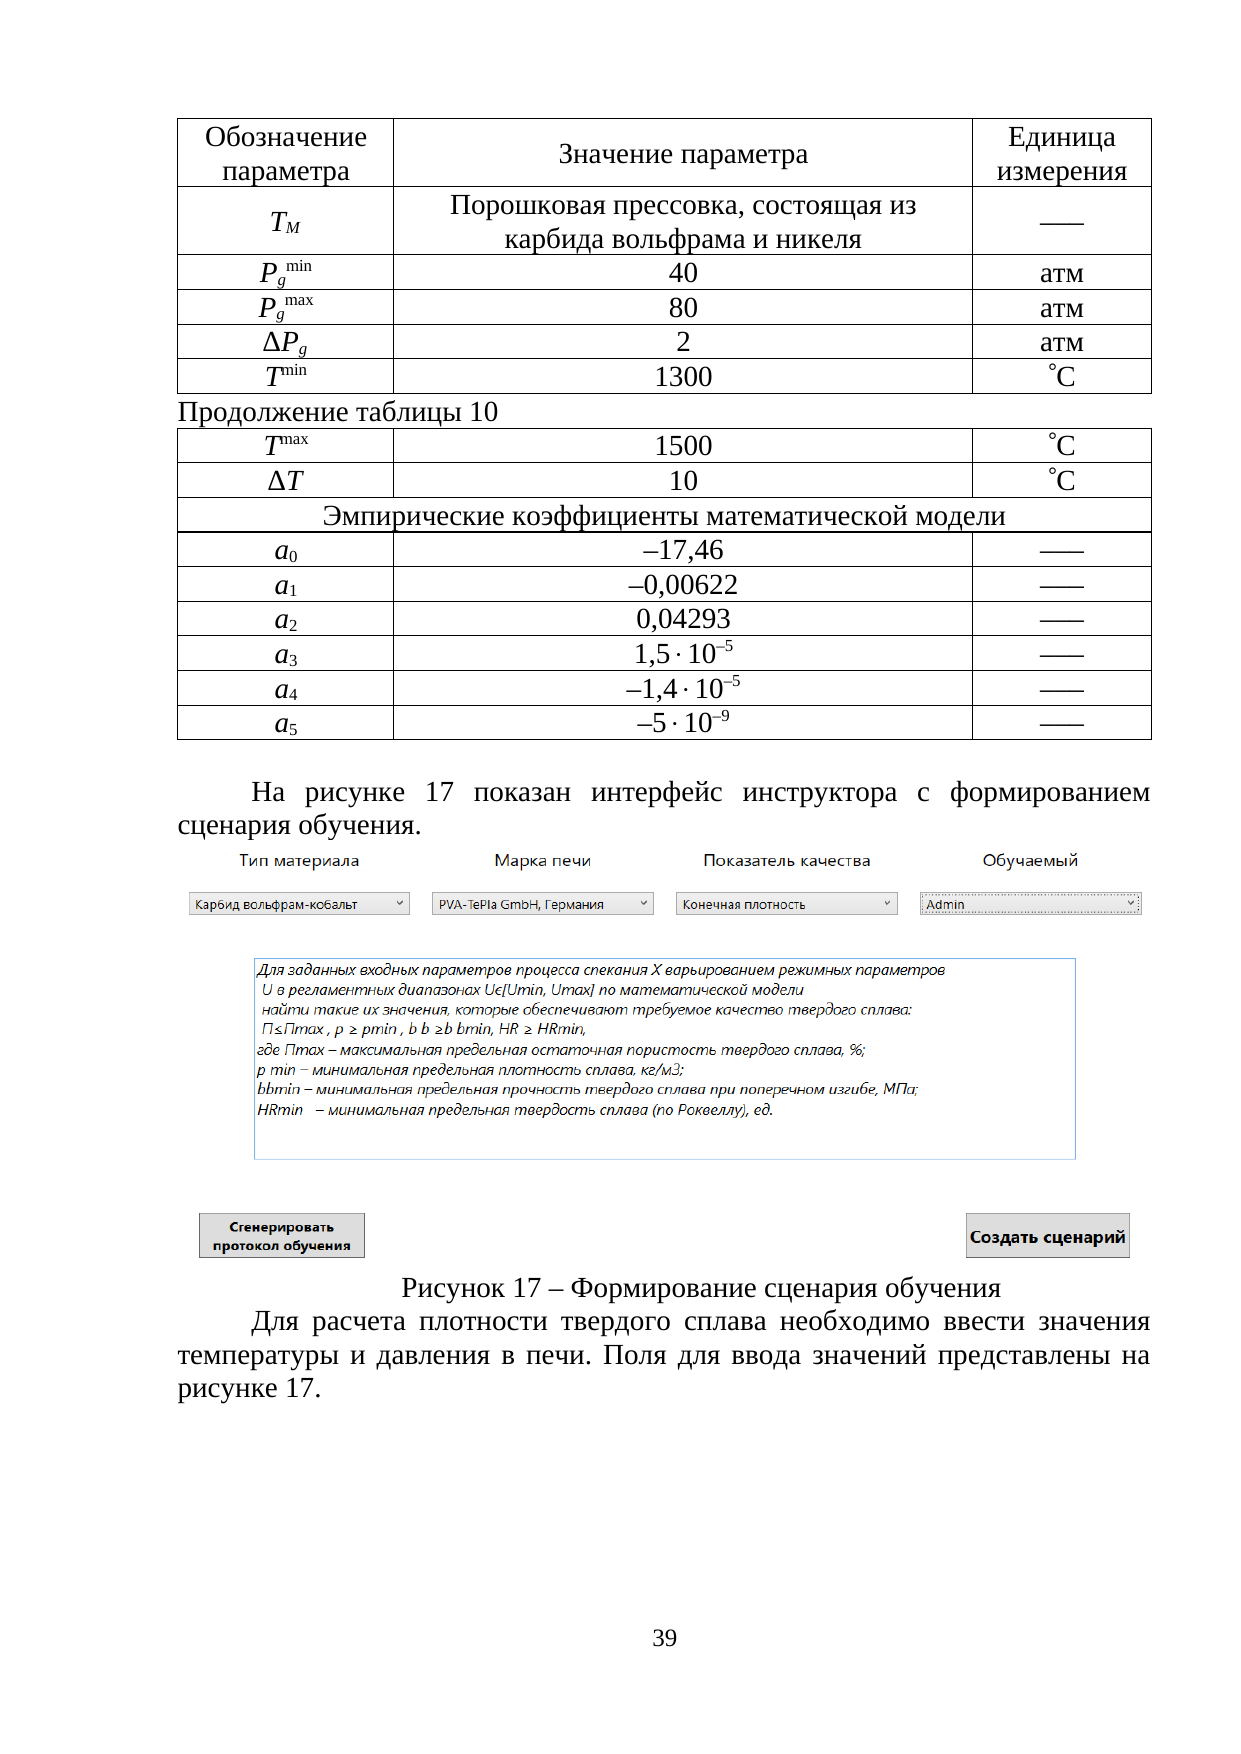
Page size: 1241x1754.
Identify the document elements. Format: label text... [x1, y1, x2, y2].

table_cell –510–9 [394, 706, 972, 739]
table_cell –17,46 [394, 533, 972, 566]
table_cell ––– [973, 602, 1151, 635]
table_header Значение параметра [394, 119, 972, 186]
table_cell Tmin [178, 359, 393, 393]
picture [177, 840, 1152, 1271]
table_header Tmax [178, 429, 393, 462]
table_cell a1 [178, 567, 393, 601]
table_cell 2 [394, 325, 972, 358]
table_header 1500 [394, 429, 972, 462]
table_cell ΔT [178, 463, 393, 497]
table_cell атм [973, 255, 1151, 289]
table_cell Pgmax [178, 290, 393, 323]
table_cell атм [973, 325, 1151, 358]
table_cell ΔPg [178, 325, 393, 358]
table_cell a3 [178, 636, 393, 670]
table_cell C [973, 463, 1151, 497]
text Рисунок 17 – Формирование сценария обучения [177, 1271, 1152, 1303]
table_cell 1,510–5 [394, 636, 972, 670]
table_cell Эмпирические коэффициенты математической модели [178, 498, 1151, 531]
table_cell 0,04293 [394, 602, 972, 635]
table_cell ––– [973, 671, 1151, 704]
table_cell a0 [178, 533, 393, 566]
table_cell ––– [973, 636, 1151, 670]
table_cell a5 [178, 706, 393, 739]
table_cell 40 [394, 255, 972, 289]
table_cell –1,410–5 [394, 671, 972, 704]
table_header Единица измерения [973, 119, 1151, 186]
table_cell 80 [394, 290, 972, 323]
table_cell a4 [178, 671, 393, 704]
table_cell ––– [973, 567, 1151, 601]
table_cell Порошковая прессовка, состоящая из карбида вольфрама и никеля [394, 187, 972, 254]
text На рисунке 17 показан интерфейс инструктора с формированием сценария обучения. [177, 774, 1152, 840]
table_cell Pgmin [178, 255, 393, 289]
table_cell атм [973, 290, 1151, 323]
table_cell a2 [178, 602, 393, 635]
table_header C [973, 429, 1151, 462]
table_cell ––– [973, 706, 1151, 739]
text Для расчета плотности твердого сплава необходимо ввести значения температуры и давления в печи. Поля для ввода значений представлены на рисунке 17. [177, 1303, 1152, 1404]
table_header Обозначение параметра [178, 119, 393, 186]
table_cell ––– [973, 533, 1151, 566]
table_cell C [973, 359, 1151, 393]
table_cell ––– [973, 187, 1151, 254]
table_cell 10 [394, 463, 972, 497]
table_cell 1300 [394, 359, 972, 393]
text Продолжение таблицы 10 [177, 394, 1152, 427]
table_cell –0,00622 [394, 567, 972, 601]
table_cell TM [178, 187, 393, 254]
